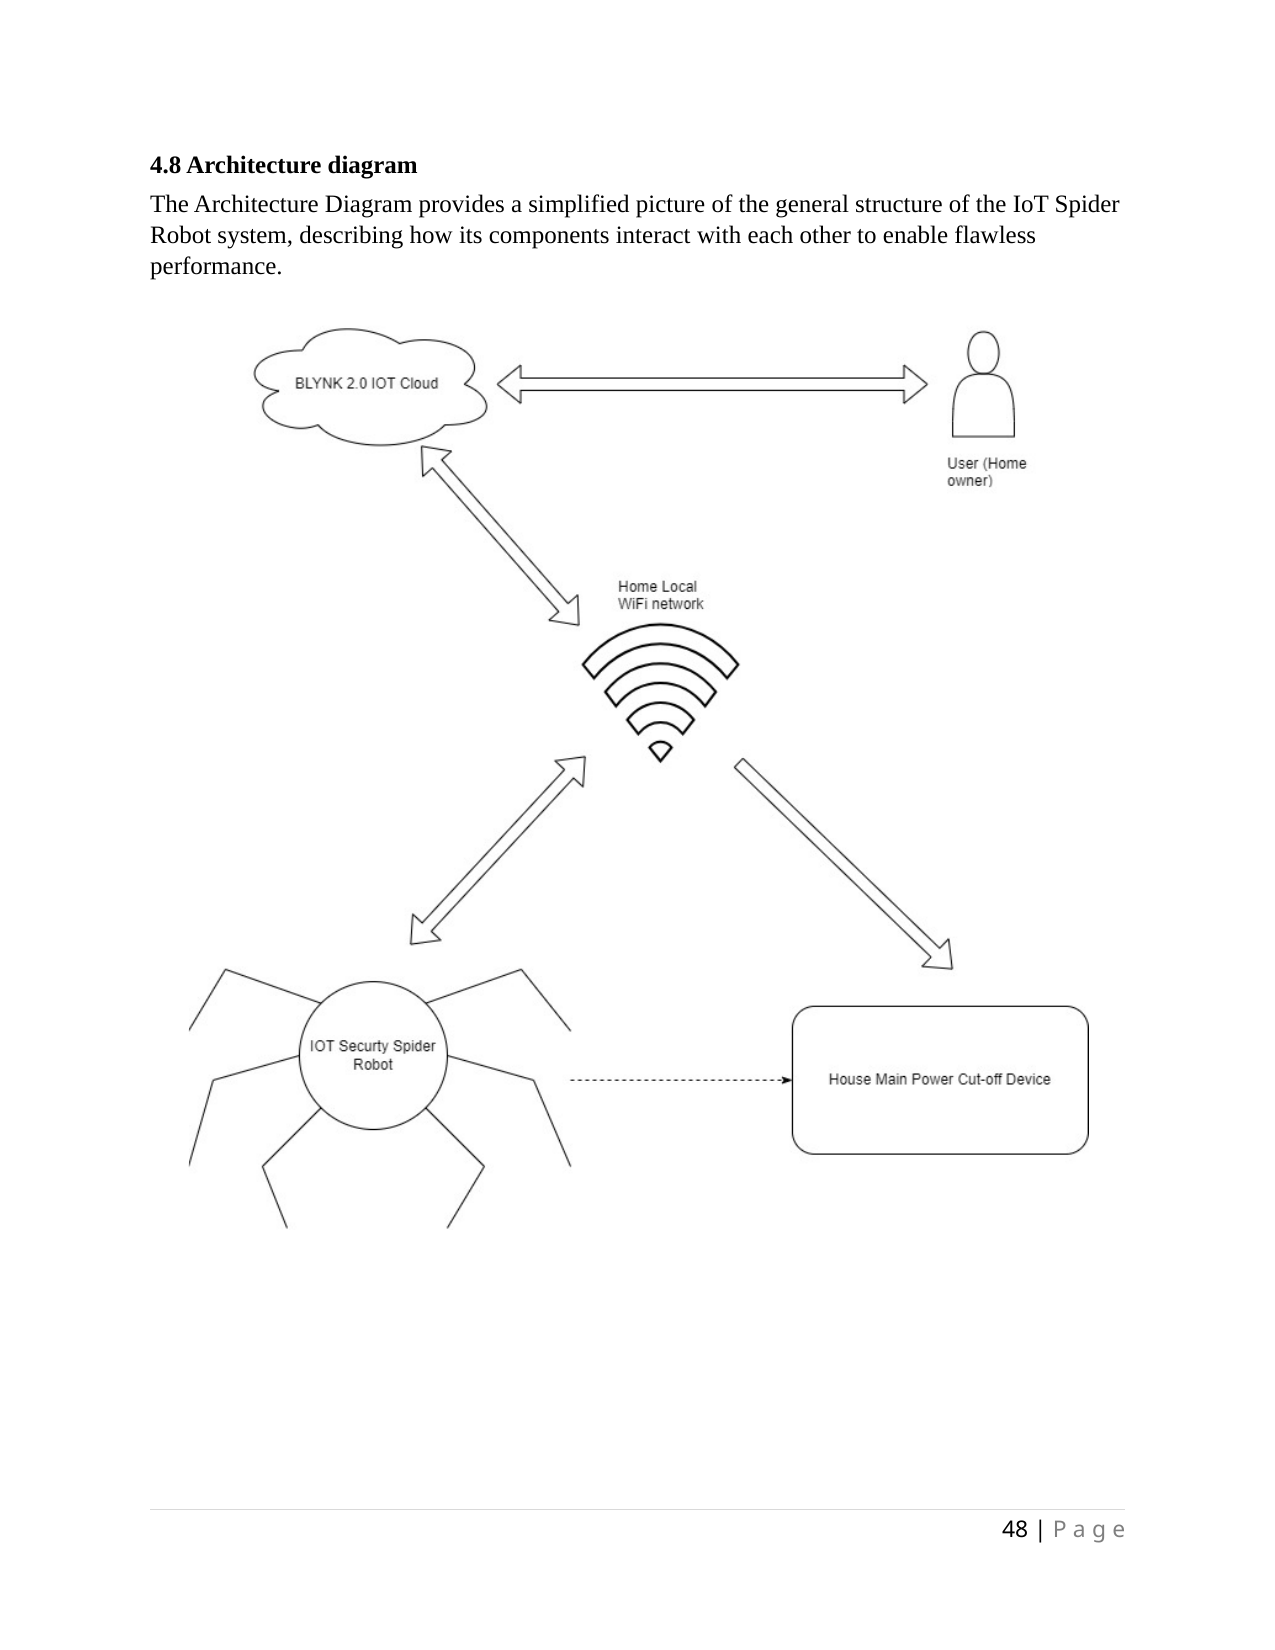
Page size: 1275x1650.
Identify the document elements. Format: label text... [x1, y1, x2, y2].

text The Architecture Diagram provides a simplified picture of the general structure of the IoT Spider Robot system, describing how its components interact with each other to enable flawless performance. [150, 189, 1125, 280]
subtitle 4.8 Architecture diagram [150, 150, 1125, 179]
picture [188, 316, 1089, 1230]
